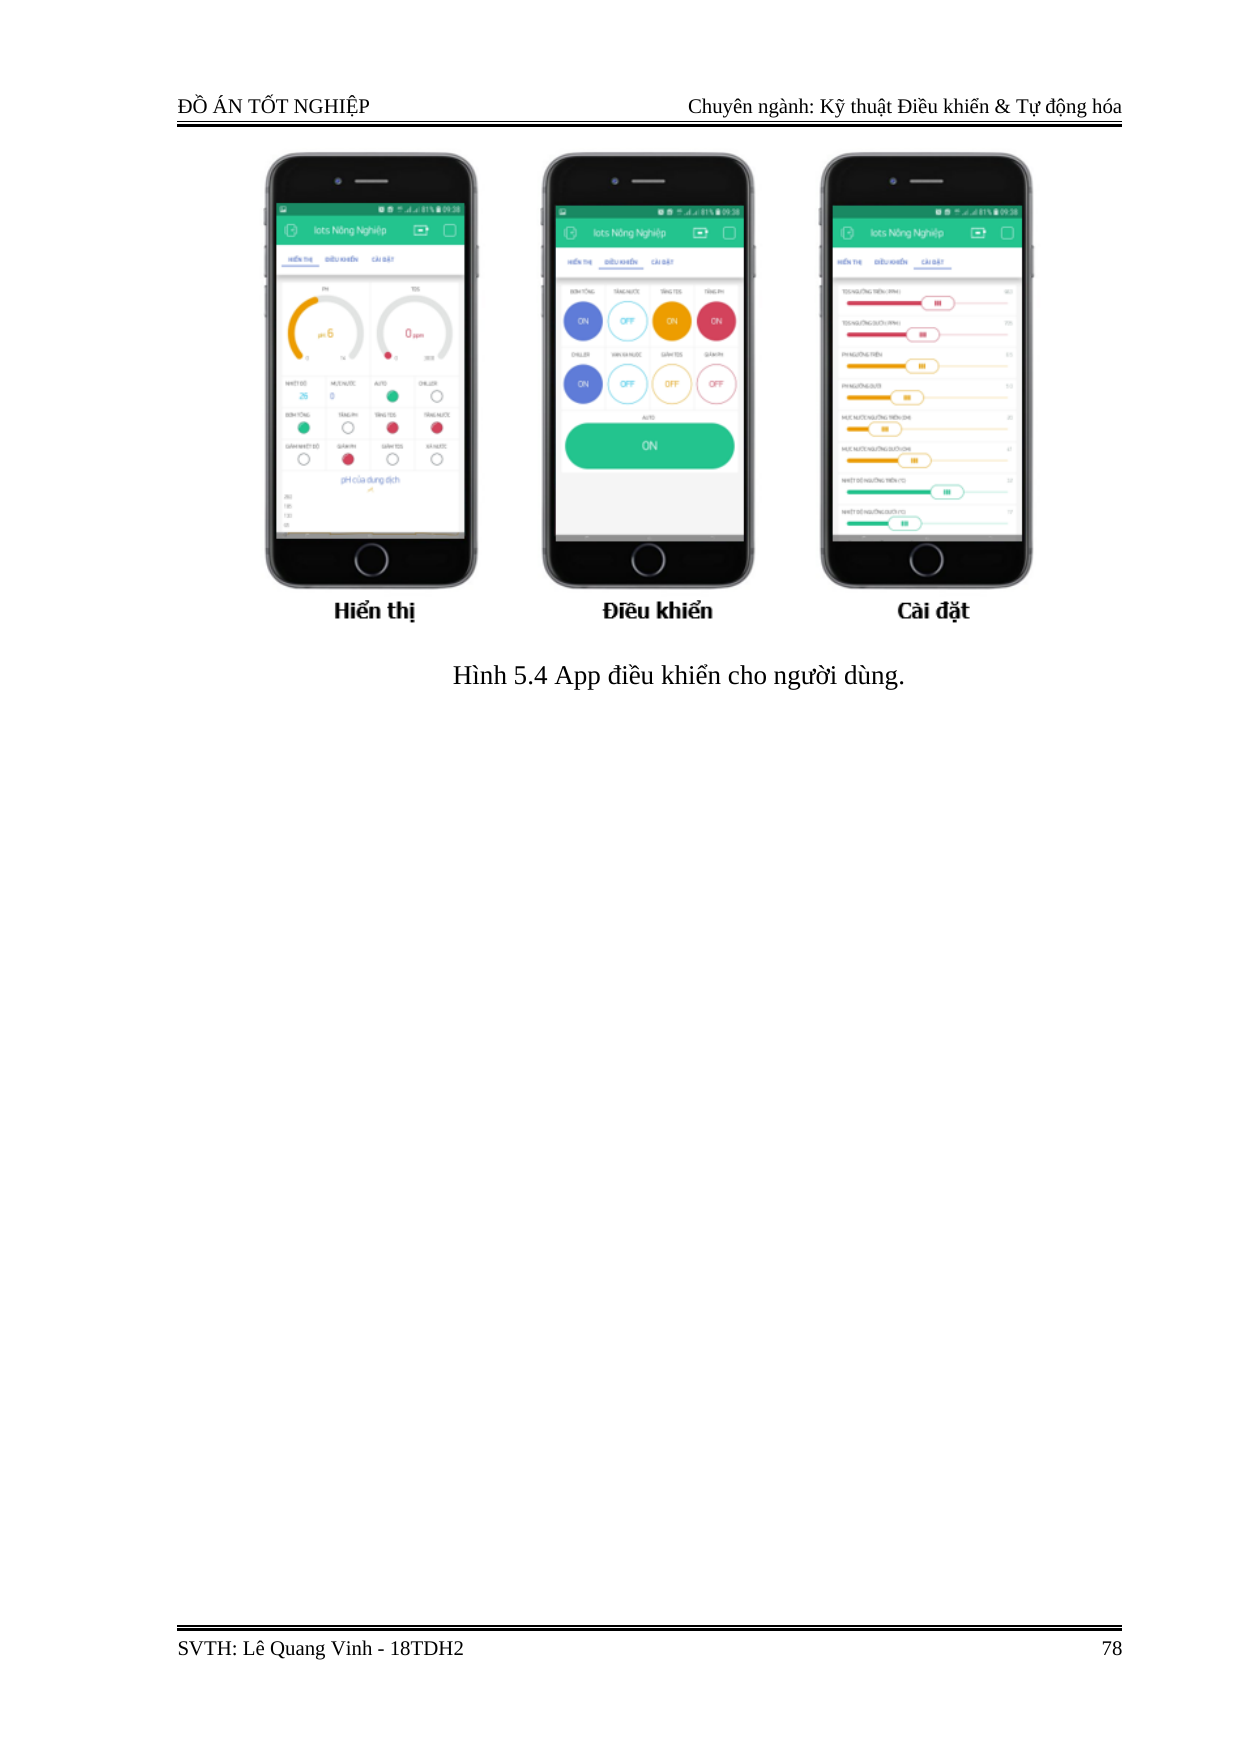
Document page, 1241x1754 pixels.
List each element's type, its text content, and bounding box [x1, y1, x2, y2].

picture [236, 147, 1063, 633]
text Hình 5.4 App điều khiển cho người dùng. [177, 659, 1122, 690]
